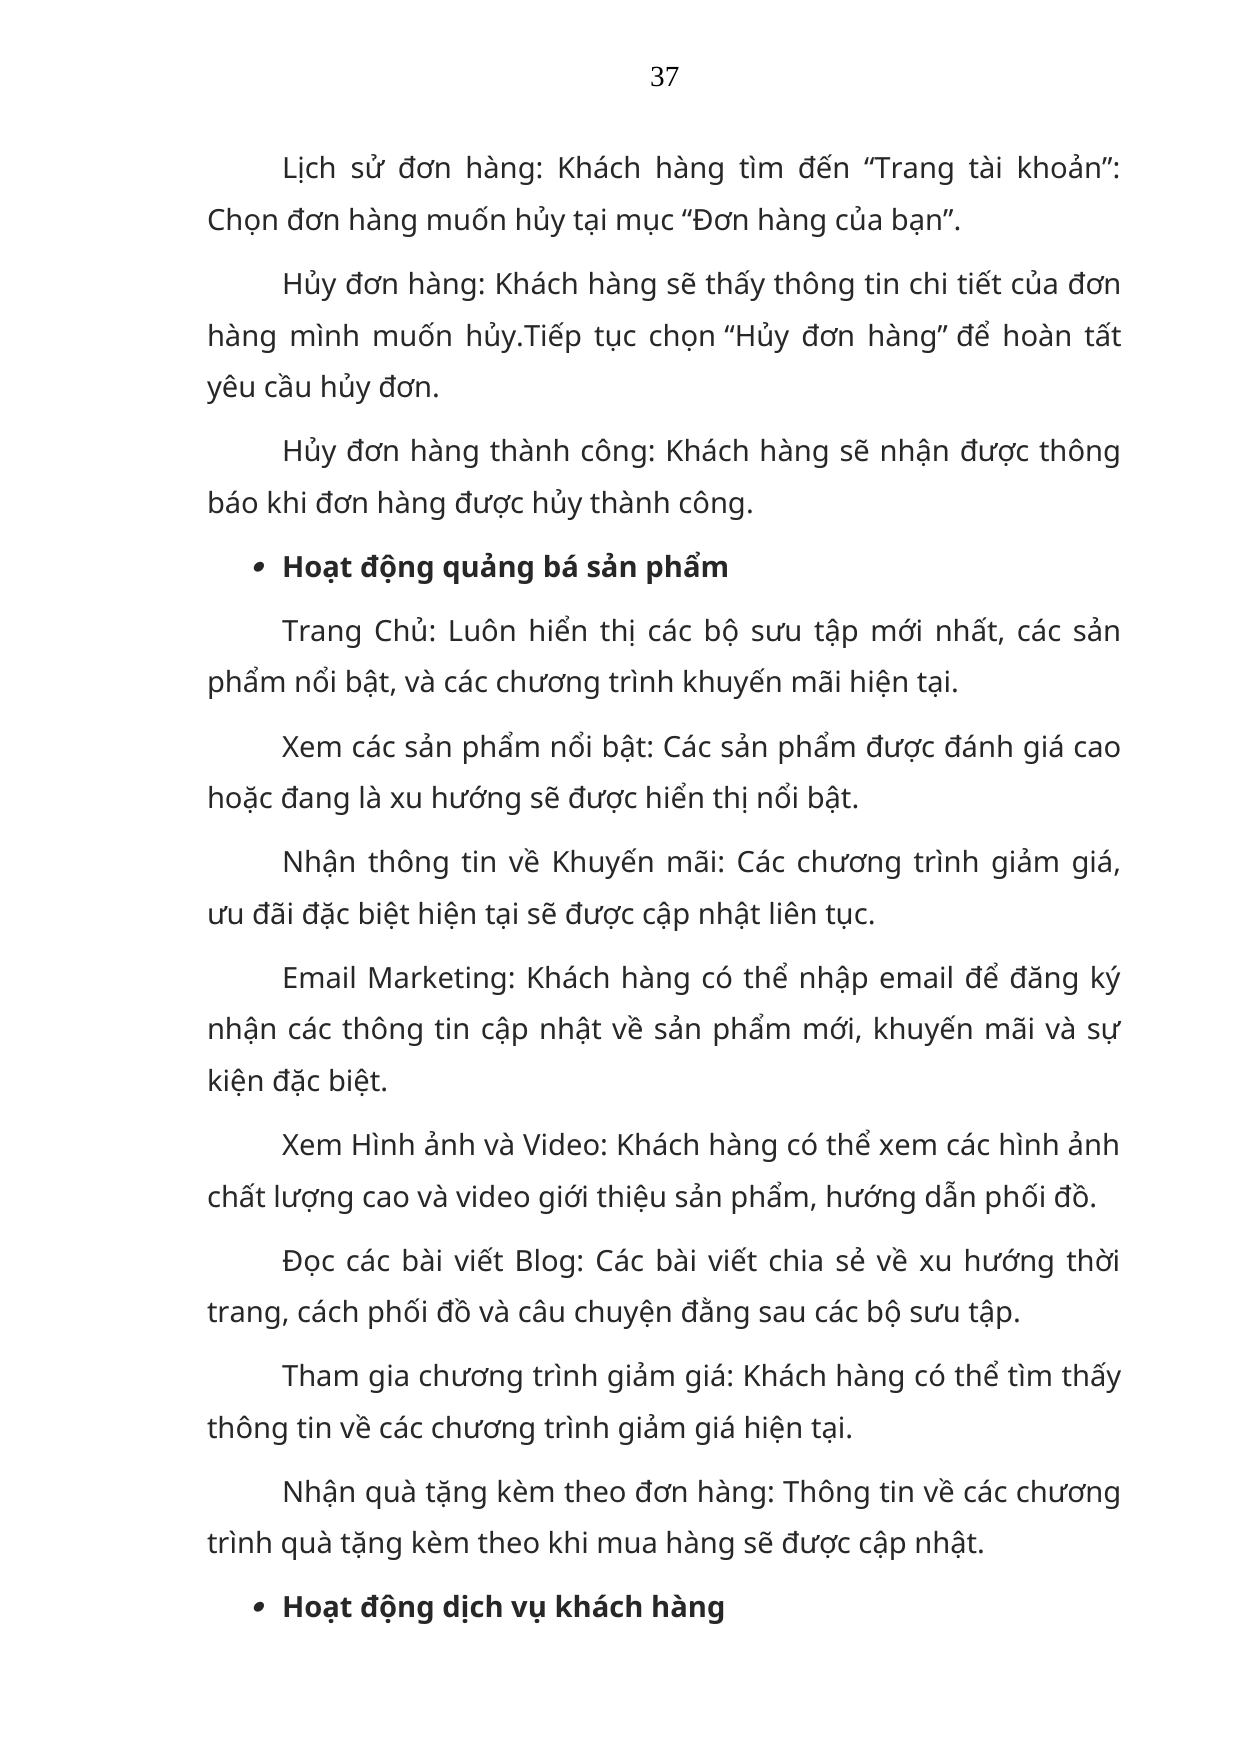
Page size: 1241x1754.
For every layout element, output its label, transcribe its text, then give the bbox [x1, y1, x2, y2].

text Hủy đơn hàng: Khách hàng sẽ thấy thông tin chi tiết của đơn hàng mình muốn hủy.Tiếp tục chọn “Hủy đơn hàng” để hoàn tất yêu cầu hủy đơn. [207, 263, 1122, 406]
text Email Marketing: Khách hàng có thể nhập email để đăng ký nhận các thông tin cập nhật về sản phẩm mới, khuyến mãi và sự kiện đặc biệt. [207, 957, 1122, 1100]
text Hủy đơn hàng thành công: Khách hàng sẽ nhận được thông báo khi đơn hàng được hủy thành công. [207, 431, 1122, 522]
text Nhận quà tặng kèm theo đơn hàng: Thông tin về các chương trình quà tặng kèm theo khi mua hàng sẽ được cập nhật. [207, 1471, 1122, 1562]
text Hoạt động dịch vụ khách hàng [251, 1587, 1122, 1626]
text Xem các sản phẩm nổi bật: Các sản phẩm được đánh giá cao hoặc đang là xu hướng sẽ được hiển thị nổi bật. [207, 726, 1122, 817]
text Trang Chủ: Luôn hiển thị các bộ sưu tập mới nhất, các sản phẩm nổi bật, và các chương trình khuyến mãi hiện tại. [207, 610, 1122, 701]
text Nhận thông tin về Khuyến mãi: Các chương trình giảm giá, ưu đãi đặc biệt hiện tại sẽ được cập nhật liên tục. [207, 841, 1122, 933]
text Hoạt động quảng bá sản phẩm [251, 546, 1122, 586]
text Lịch sử đơn hàng: Khách hàng tìm đến “Trang tài khoản”: Chọn đơn hàng muốn hủy tại mục “Đơn hàng của bạn”. [207, 148, 1122, 239]
text Xem Hình ảnh và Video: Khách hàng có thể xem các hình ảnh chất lượng cao và video giới thiệu sản phẩm, hướng dẫn phối đồ. [207, 1124, 1122, 1216]
text Đọc các bài viết Blog: Các bài viết chia sẻ về xu hướng thời trang, cách phối đồ và câu chuyện đằng sau các bộ sưu tập. [207, 1240, 1122, 1331]
text Tham gia chương trình giảm giá: Khách hàng có thể tìm thấy thông tin về các chương trình giảm giá hiện tại. [207, 1356, 1122, 1447]
